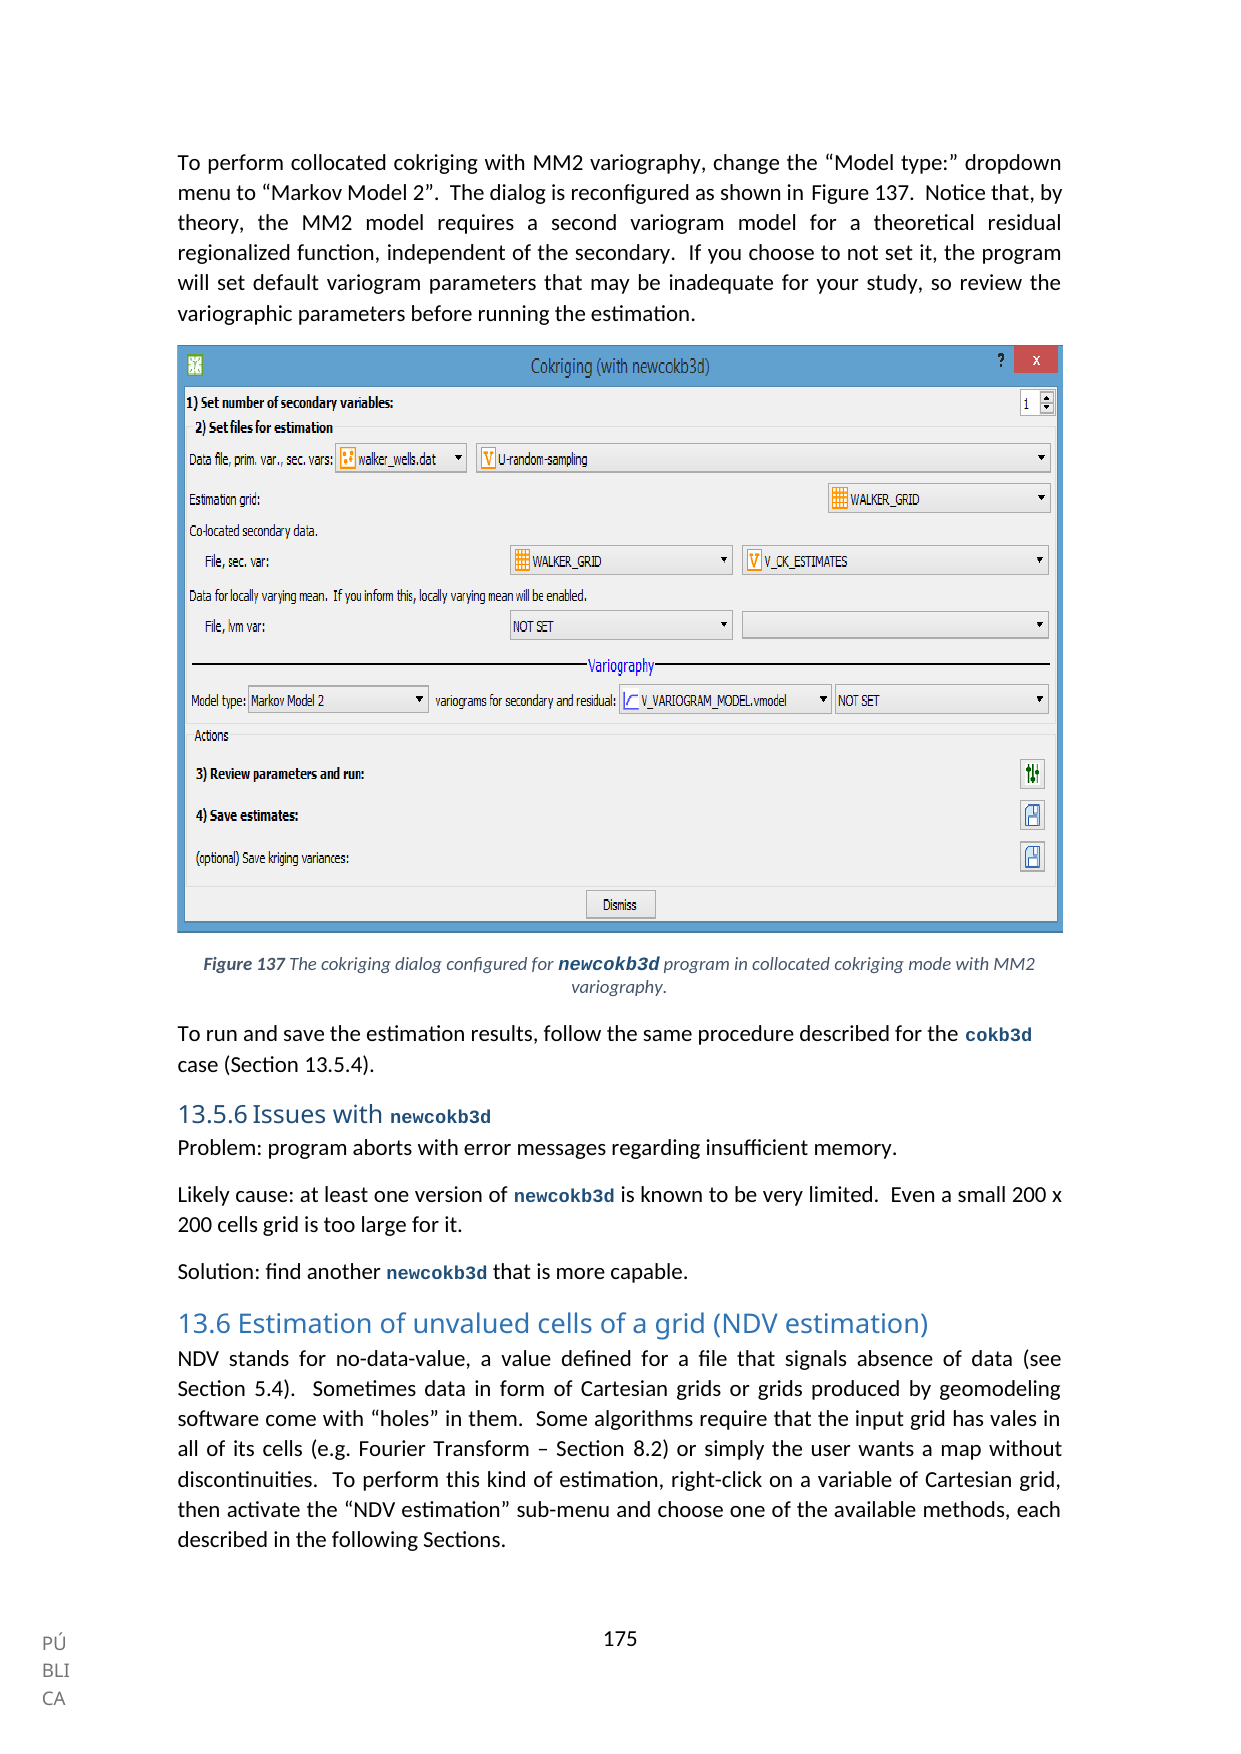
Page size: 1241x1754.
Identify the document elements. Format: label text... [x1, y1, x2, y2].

text To perform collocated cokriging with MM2 variography, change the “Model type:” dropdown menu to “Markov Model 2”. The dialog is reconfigured as shown in Figure 133. Notice that, by theory, the MM2 model requires a second variogram model for a theoretical residual regionalized function, independent of the secondary. If you choose to not set it, the program will set default variogram parameters that may be inadequate for your study, so review the variographic parameters before running the estimation. [177, 148, 1063, 327]
picture [177, 345, 1063, 933]
text Solution: find another newcokb3d that is more capable. [177, 1257, 1063, 1285]
text Figure 137 The cokriging dialog configured for newcokb3d program in collocated cokriging mode with MM2 variography. [177, 952, 1063, 999]
subtitle Issues with newcokb3d [177, 1097, 1063, 1131]
text Likely cause: at least one version of newcokb3d is known to be very limited. Even a small 200 x 200 cells grid is too large for it. [177, 1180, 1063, 1238]
text To run and save the estimation results, follow the same procedure described for the cokb3d case (Section 13.5.4). [177, 1019, 1063, 1078]
text NDV stands for no-data-value, a value defined for a file that signals absence of data (see Section 5.4). Sometimes data in form of Cartesian grids or grids produced by geomodeling software come with “holes” in them. Some algorithms require that the input grid has vales in all of its cells (e.g. Fourier Transform – Section 8.2) or simply the user wants a map without discontinuities. To perform this kind of estimation, right-click on a variable of Cartesian grid, then activate the “NDV estimation” sub-menu and choose one of the available methods, each described in the following Sections. [177, 1344, 1063, 1553]
subtitle Estimation of unvalued cells of a grid (NDV estimation) [177, 1304, 1063, 1341]
text Problem: program aborts with error messages regarding insufficient memory. [177, 1133, 1063, 1161]
